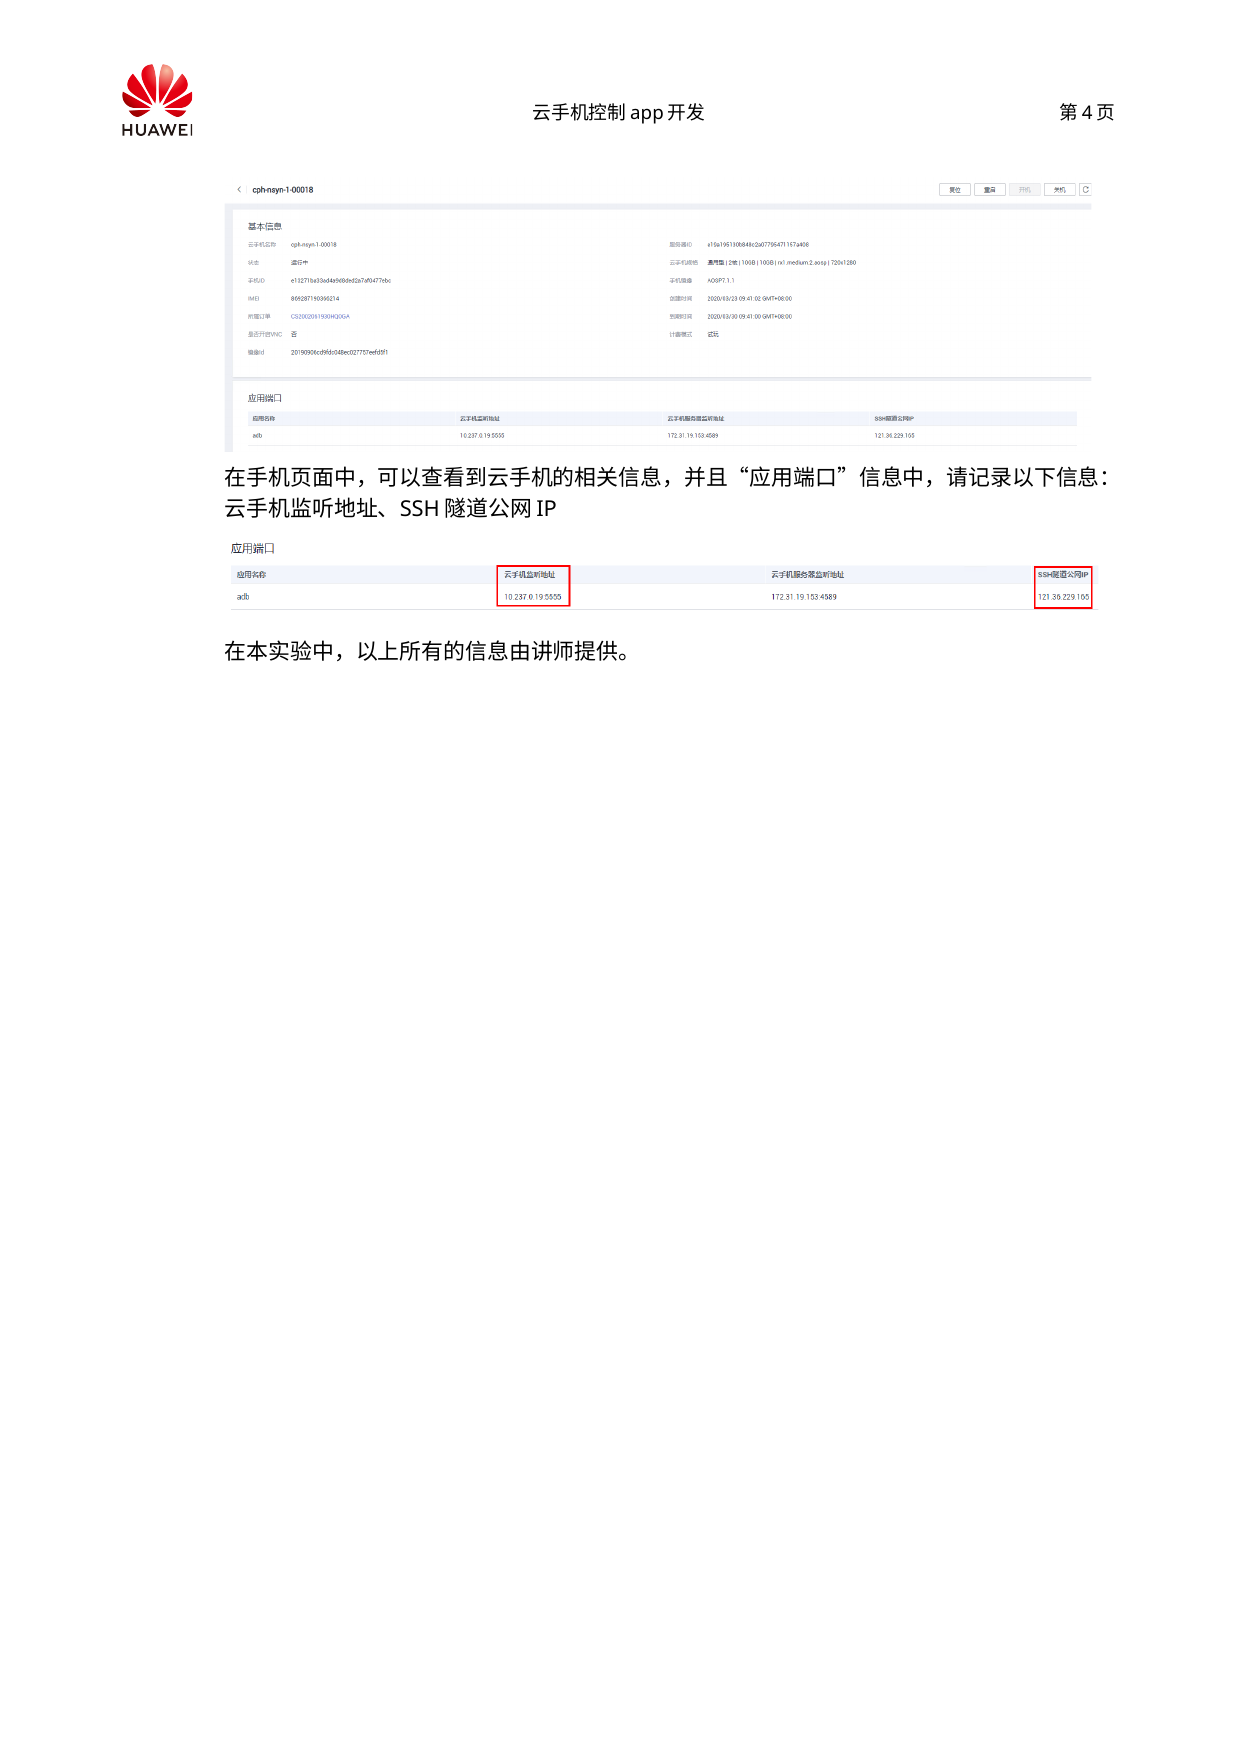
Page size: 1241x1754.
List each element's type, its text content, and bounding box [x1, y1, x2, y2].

text 在本实验中，以上所有的信息由讲师提供。 [224, 634, 1122, 666]
picture [224, 177, 1092, 452]
picture [224, 531, 1099, 626]
text 在手机页面中，可以查看到云手机的相关信息，并且“应用端口”信息中，请记录以下信息：云手机监听地址、SSH隧道公网IP [224, 460, 1122, 523]
picture [122, 64, 193, 136]
